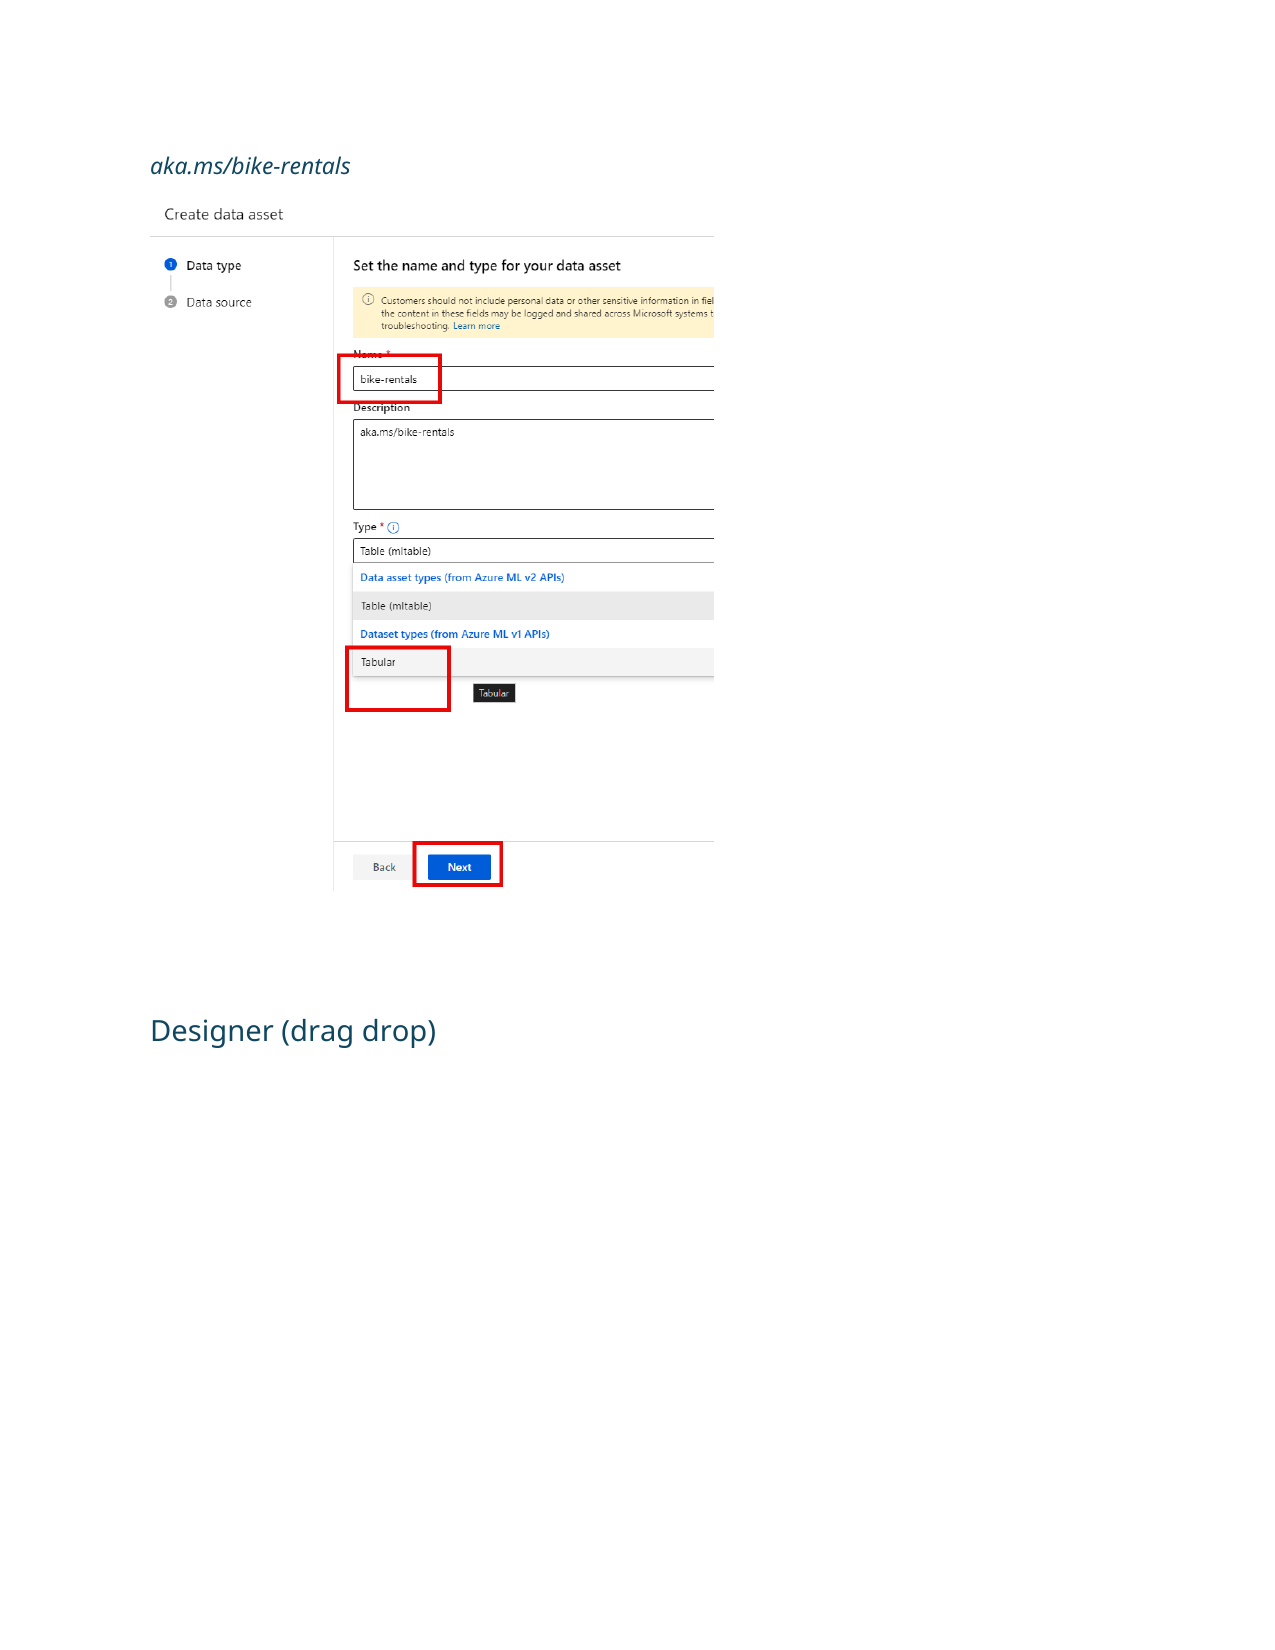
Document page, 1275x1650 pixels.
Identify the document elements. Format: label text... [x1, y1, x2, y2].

subtitle aka.ms/bike-rentals [150, 150, 1125, 181]
subtitle Designer (drag drop) [150, 1010, 1125, 1050]
picture [150, 187, 714, 891]
